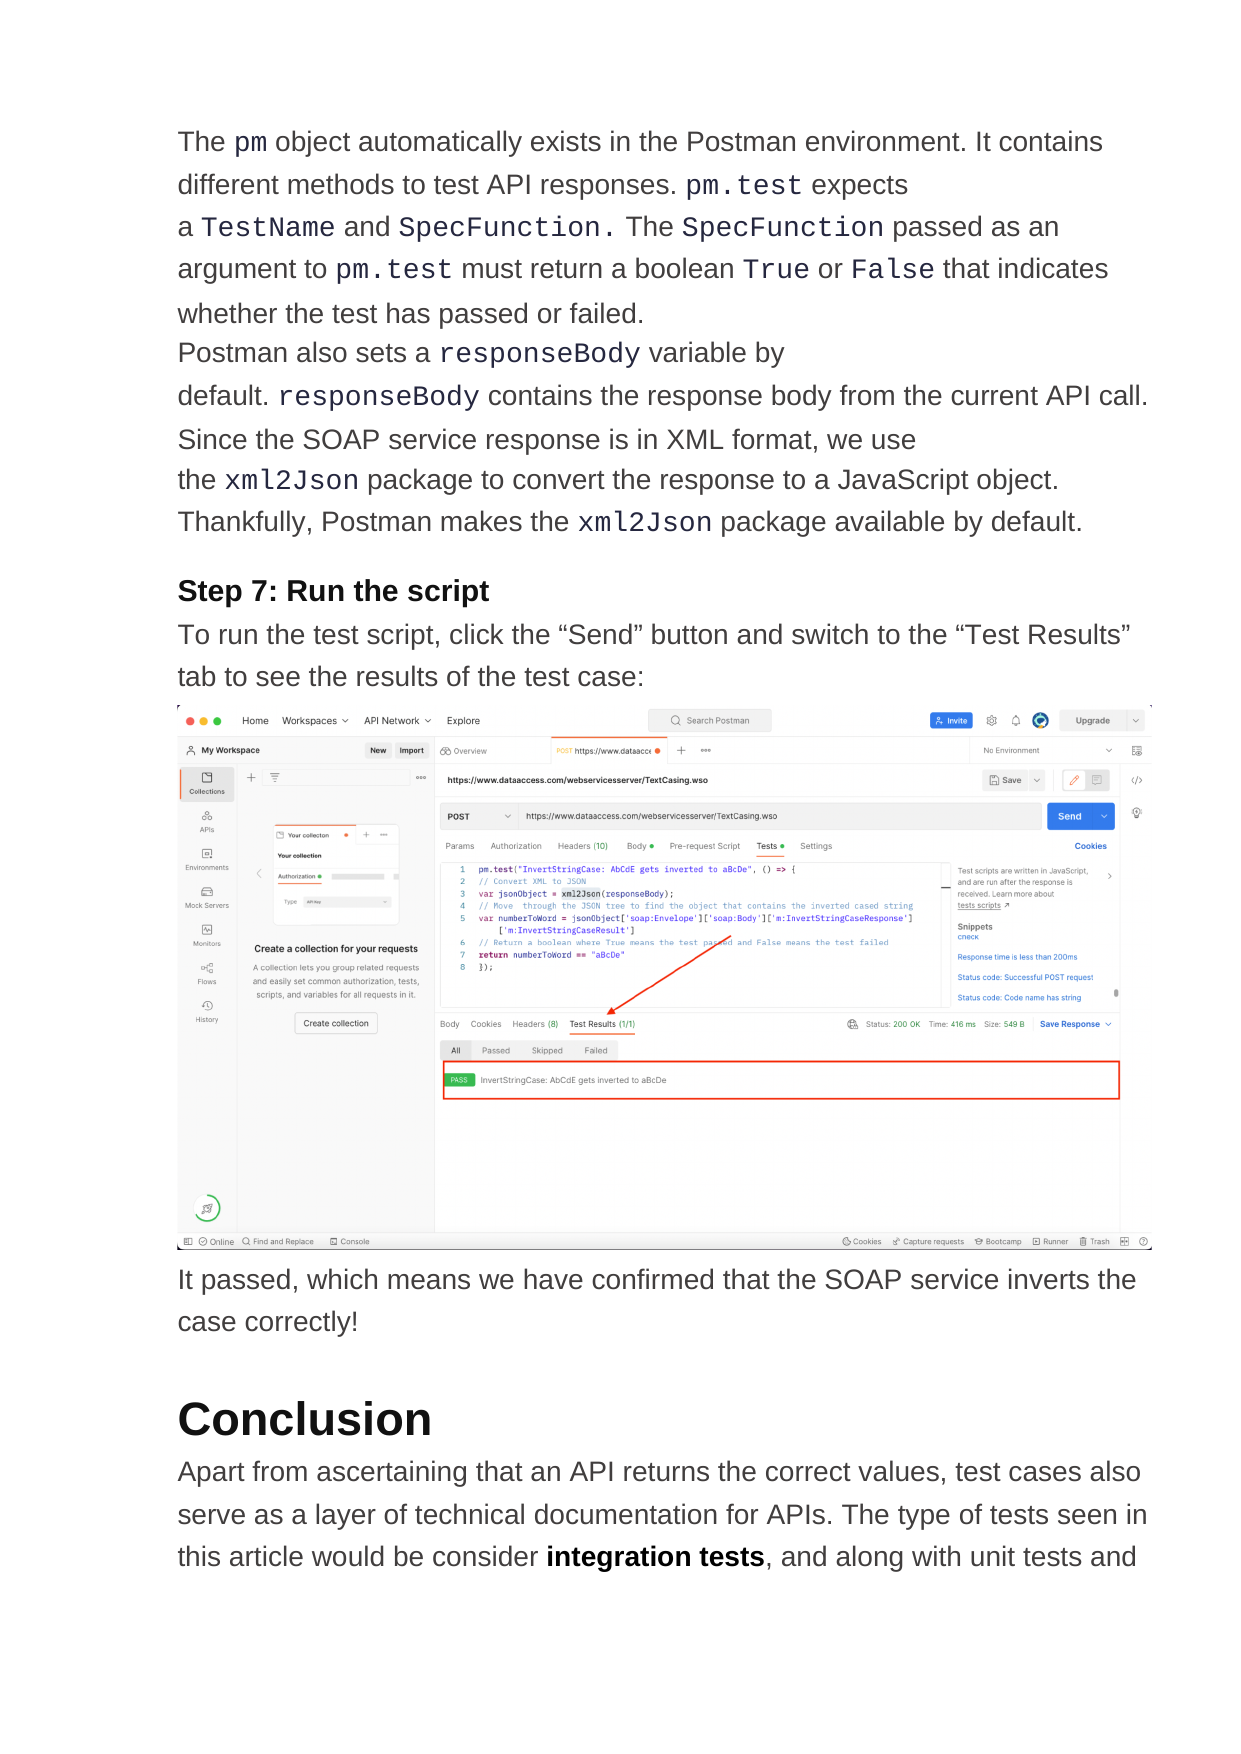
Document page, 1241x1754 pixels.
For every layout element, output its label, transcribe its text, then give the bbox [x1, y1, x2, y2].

picture [177, 705, 1152, 1250]
subtitle Step 7: Run the script [177, 573, 1152, 608]
text Postman also sets a responseBody variable by default. responseBody contains the response body from the current API call. Since the SOAP service response is in XML format, we use the xml2Json package to convert the response to a JavaScript object. Thankfully, Postman makes the xml2Json package available by default. [177, 329, 1152, 540]
text It passed, which means we have confirmed that the SOAP service inverts the case correctly! [177, 1253, 1152, 1338]
subtitle Conclusion [177, 1375, 1152, 1446]
text The pm object automatically exists in the Postman environment. It contains different methods to test API responses. pm.test expects a TestName and SpecFunction. The SpecFunction passed as an argument to pm.test must return a boolean True or False that indicates whether the test has passed or failed. [177, 118, 1152, 329]
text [177, 1446, 1152, 1572]
text To run the test script, click the “Send” button and switch to the “Test Results” tab to see the results of the test case: [177, 608, 1152, 692]
